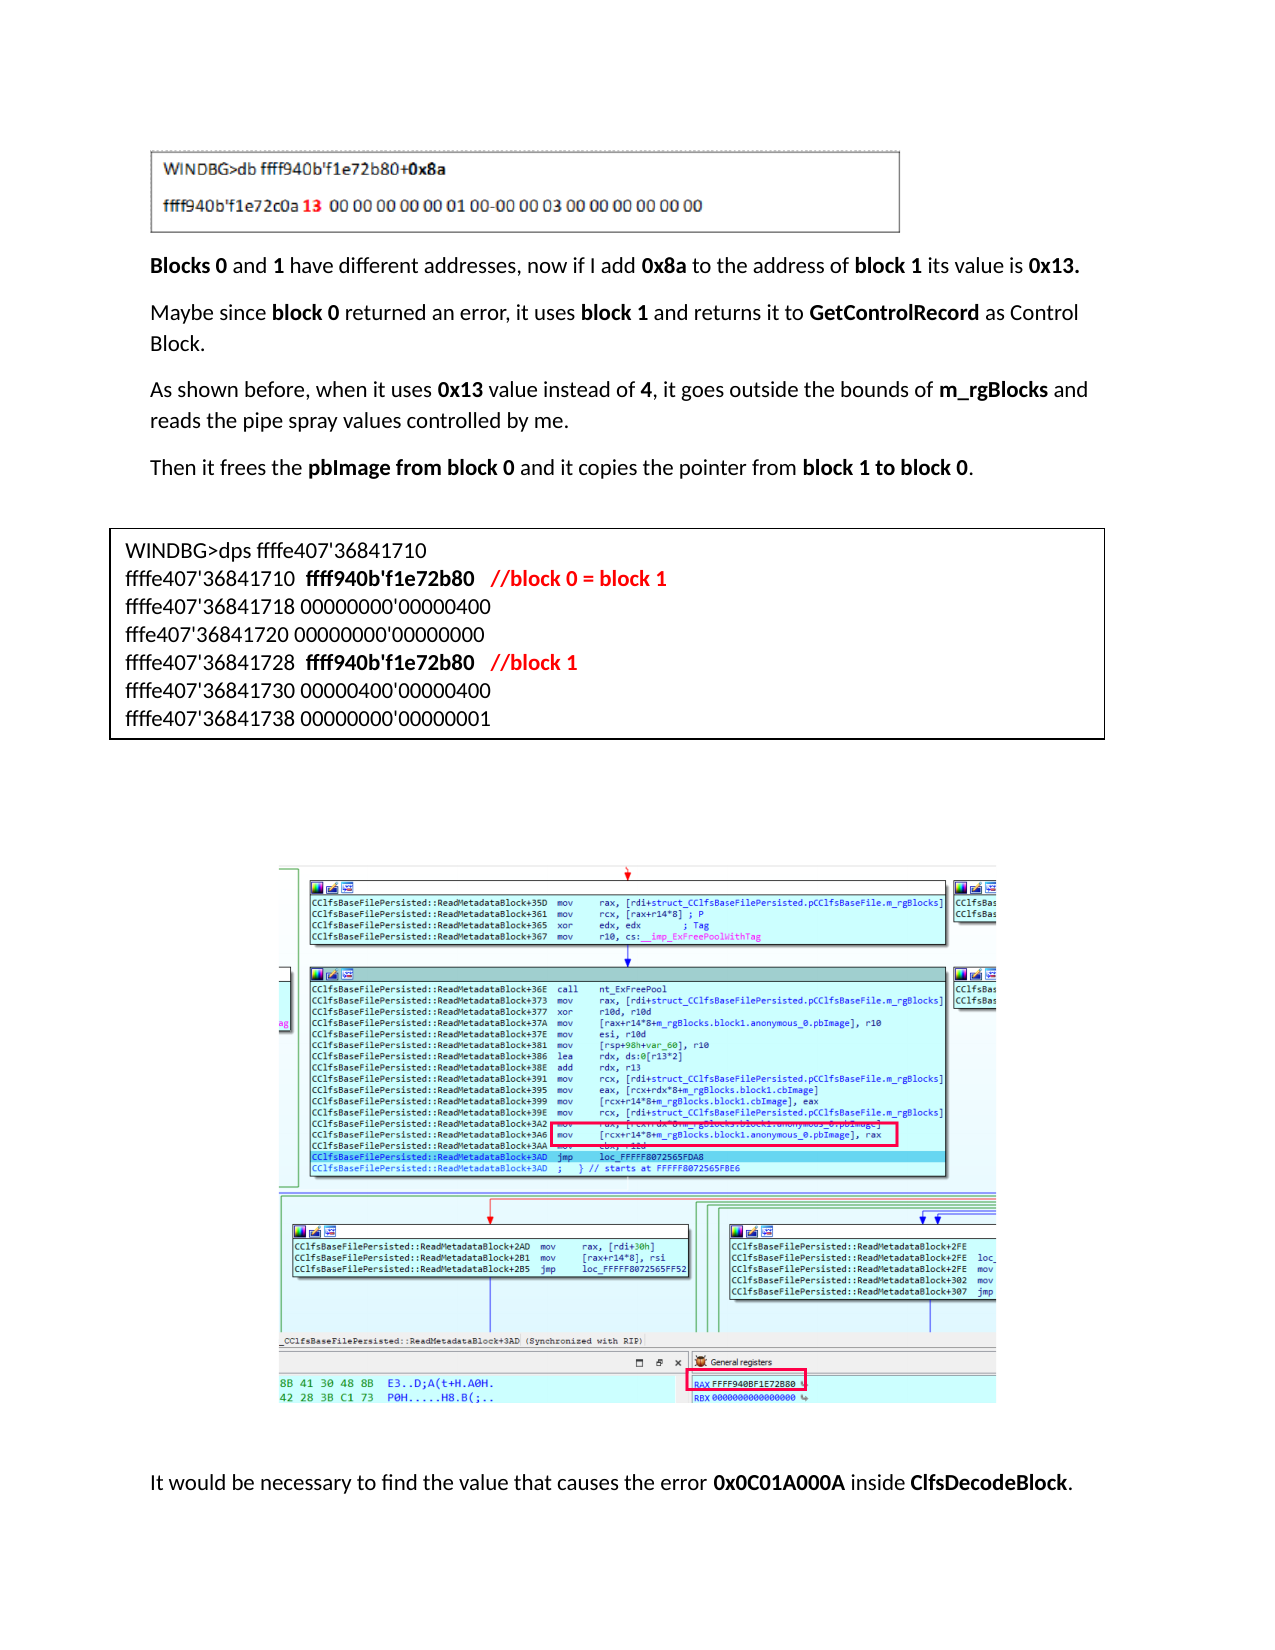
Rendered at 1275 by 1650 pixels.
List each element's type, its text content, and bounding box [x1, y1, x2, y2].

text It would be necessary to find the value that causes the error 0x0C01A000A inside ClfsDecodeBlock. [150, 1468, 1125, 1496]
text As shown before, when it uses 0x13 value instead of 4, it goes outside the bounds of m_rgBlocks and reads the pipe spray values controlled by me. [150, 376, 1125, 434]
text Blocks 0 and 1 have different addresses, now if I add 0x8a to the address of block 1 its value is 0x13. [150, 252, 1125, 280]
text Then it frees the pbImage from block 0 and it copies the pointer from block 1 to block 0. [150, 453, 1125, 481]
picture [278, 865, 997, 1403]
picture [150, 150, 901, 233]
text Maybe since block 0 returned an error, it uses block 1 and returns it to GetControlRecord as Control Block. [150, 298, 1125, 357]
